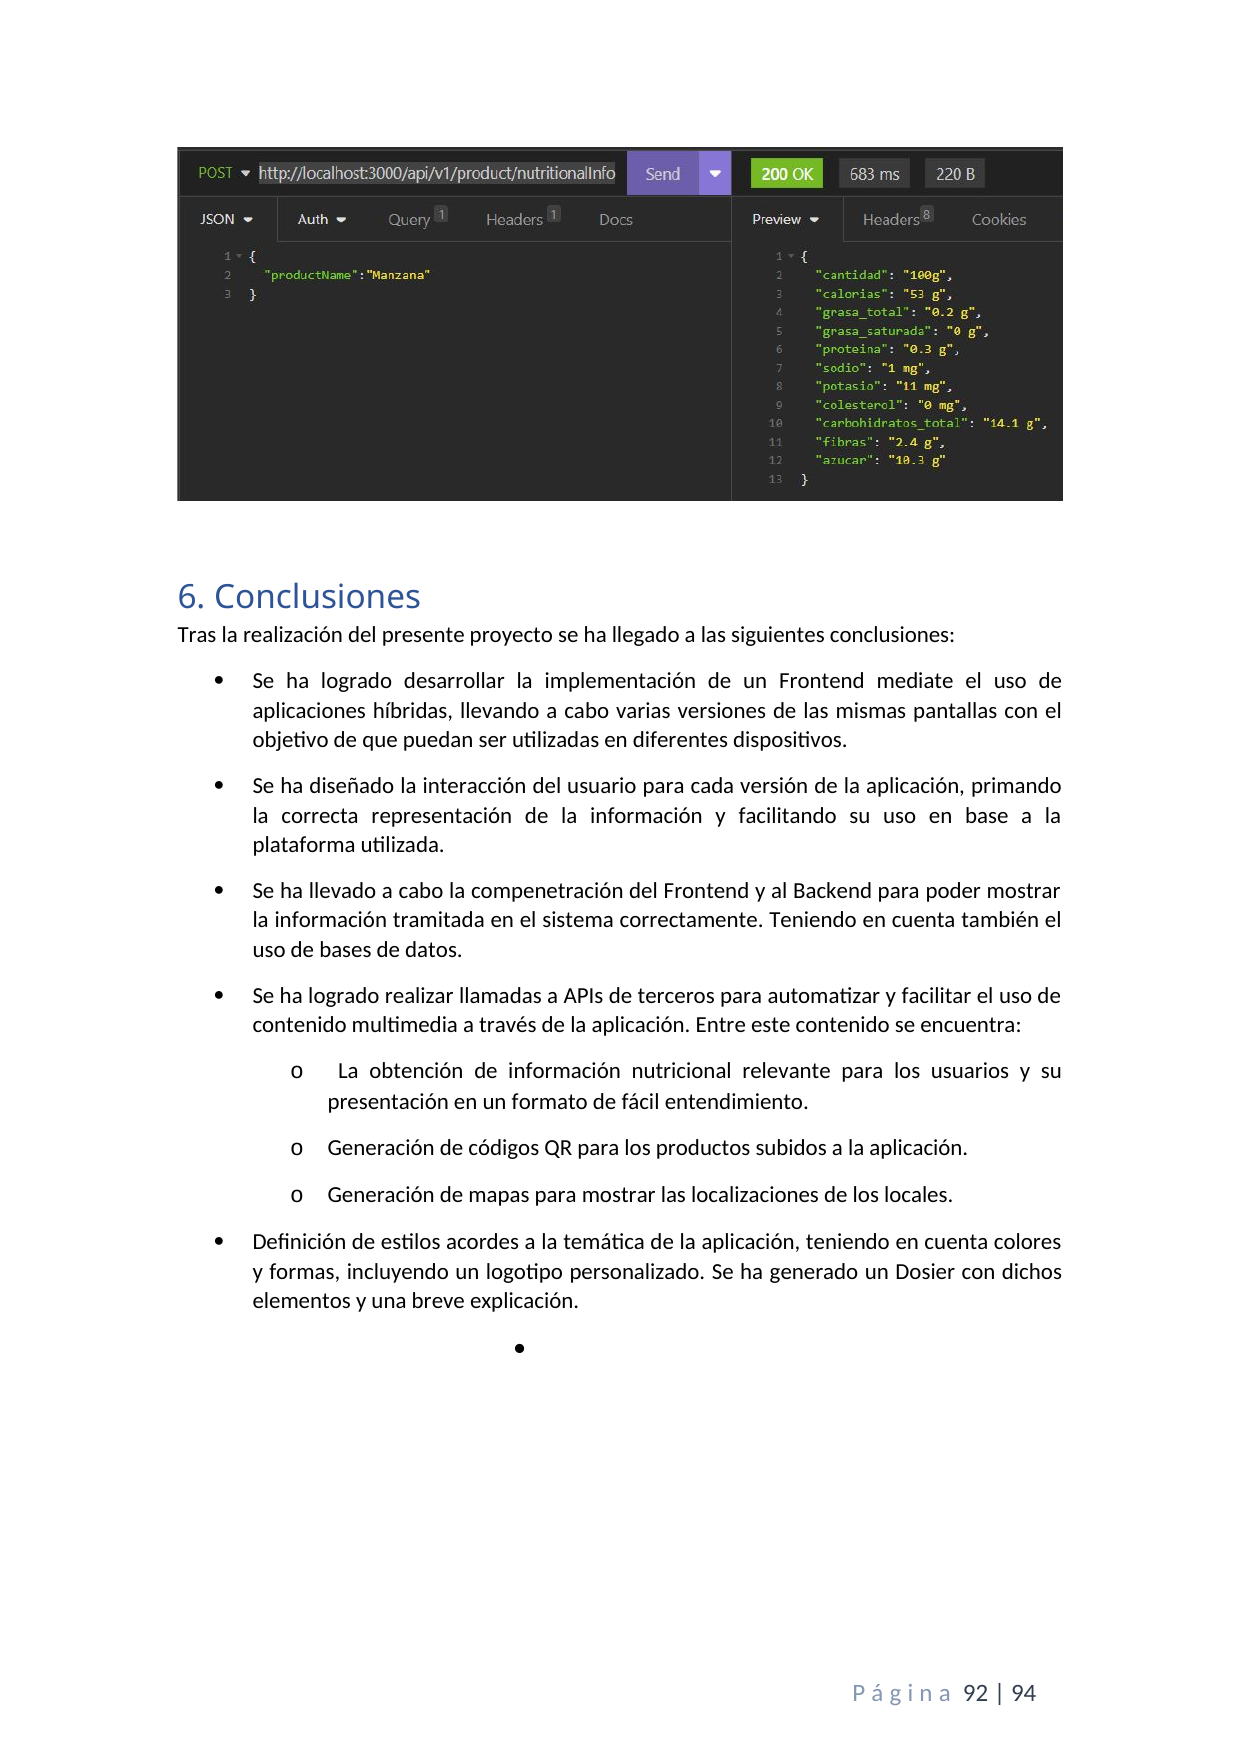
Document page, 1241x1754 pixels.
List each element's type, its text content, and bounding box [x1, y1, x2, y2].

subtitle 6. Conclusiones [177, 573, 1063, 618]
list Definición de estilos acordes a la temática de la aplicación, teniendo en cuenta colores y formas, incluyendo un logotipo personalizado. Se ha generado un Dosier con dichos elementos y una breve explicación. [215, 1227, 1063, 1314]
list Se ha logrado desarrollar la implementación de un Frontend mediate el uso de aplicaciones híbridas, llevando a cabo varias versiones de las mismas pantallas con el objetivo de que puedan ser utilizadas en diferentes dispositivos. [215, 667, 1063, 753]
text Tras la realización del presente proyecto se ha llegado a las siguientes conclusiones: [177, 621, 1063, 648]
list Se ha diseñado la interacción del usuario para cada versión de la aplicación, primando la correcta representación de la información y facilitando su uso en base a la plataforma utilizada. [215, 771, 1063, 858]
list Generación de mapas para mostrar las localizaciones de los locales. [290, 1180, 1063, 1209]
list Generación de códigos QR para los productos subidos a la aplicación. [290, 1133, 1063, 1162]
list Se ha logrado realizar llamadas a APIs de terceros para automatizar y facilitar el uso de contenido multimedia a través de la aplicación. Entre este contenido se encuentra: [215, 981, 1063, 1038]
list La obtención de información nutricional relevante para los usuarios y su presentación en un formato de fácil entendimiento. [290, 1056, 1063, 1115]
list Se ha llevado a cabo la compenetración del Frontend y al Backend para poder mostrar la información tramitada en el sistema correctamente. Teniendo en cuenta también el uso de bases de datos. [215, 876, 1063, 963]
picture [177, 147, 1063, 501]
